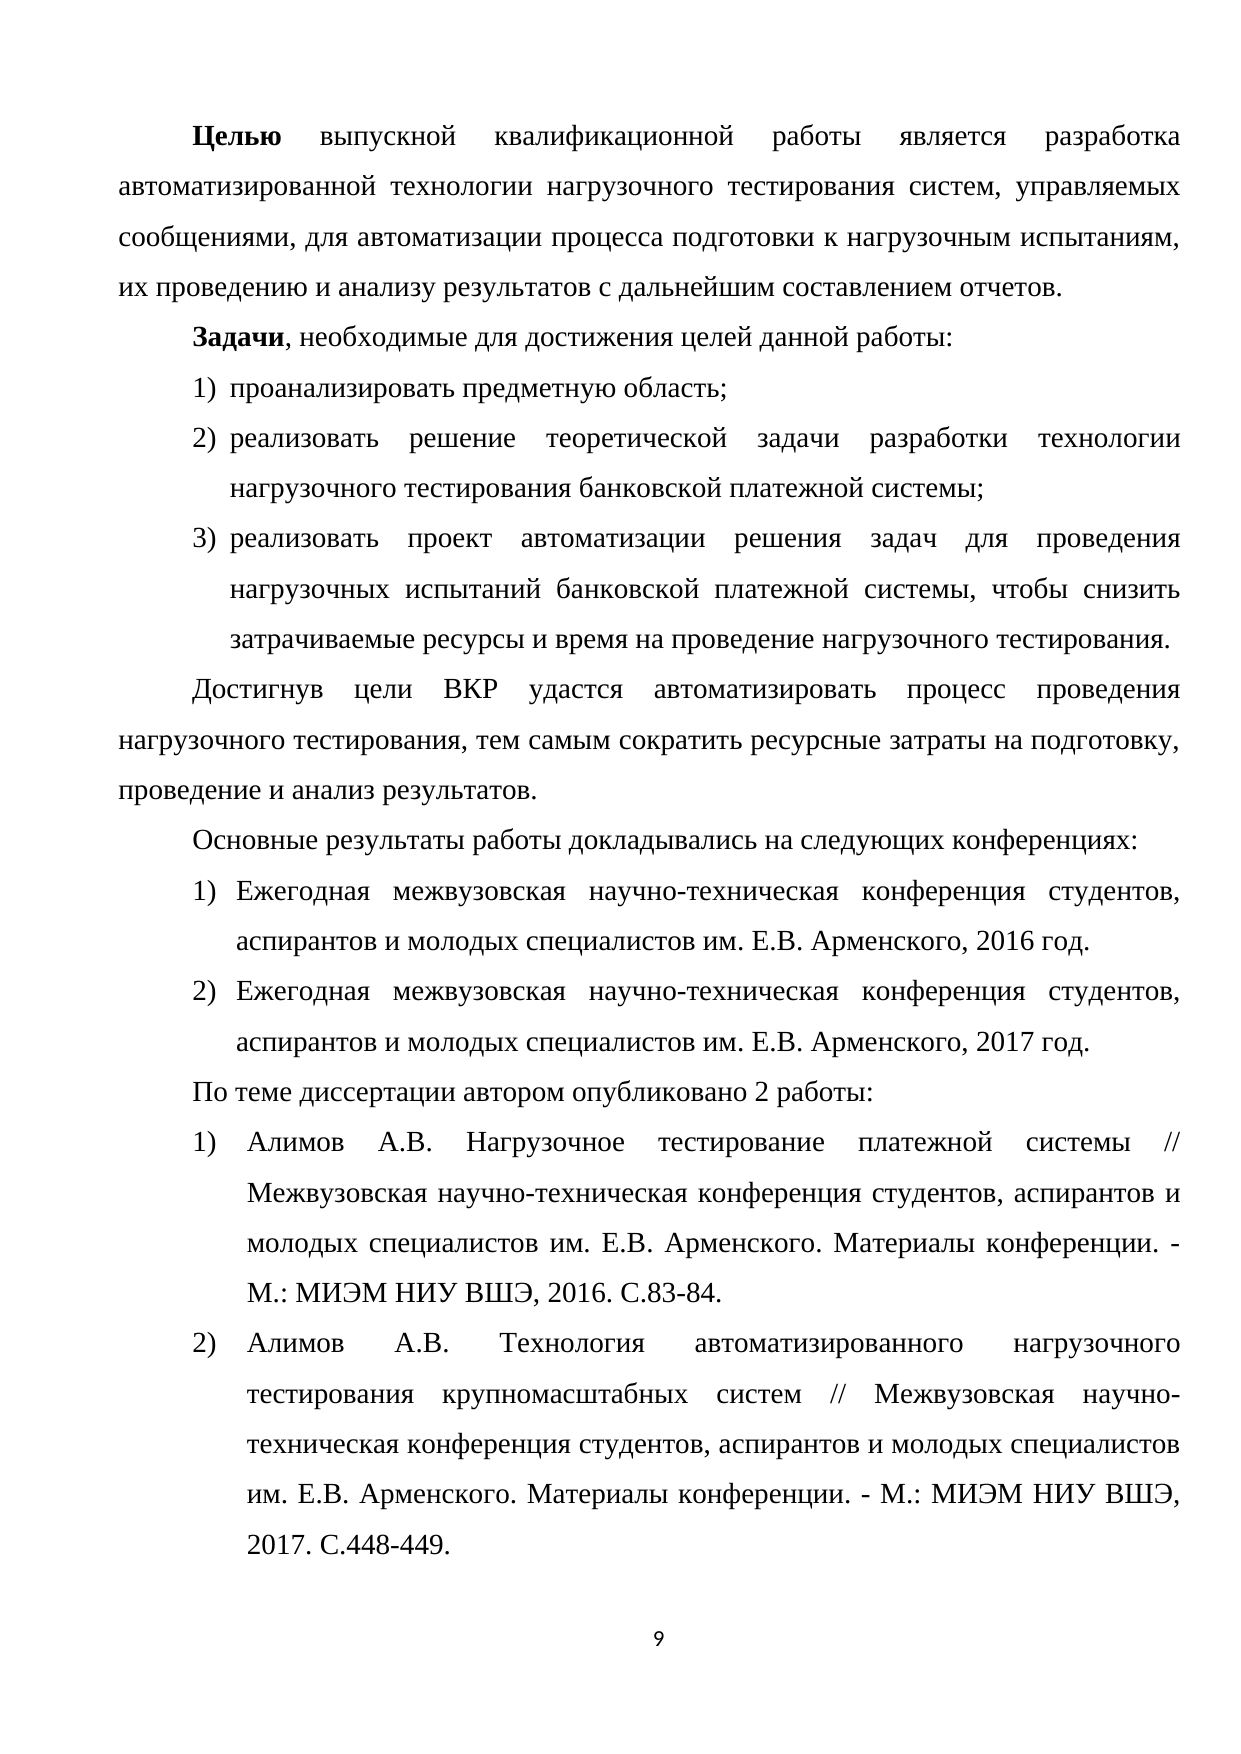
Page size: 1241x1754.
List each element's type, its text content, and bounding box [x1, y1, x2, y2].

list проанализировать предметную область; [192, 370, 1181, 403]
list Ежегодная межвузовская научно-техническая конференция студентов, аспирантов и молодых специалистов им. Е.В. Арменского, 2016 год. [192, 873, 1181, 957]
text По теме диссертации автором опубликовано 2 работы: [118, 1074, 1181, 1108]
list Ежегодная межвузовская научно-техническая конференция студентов, аспирантов и молодых специалистов им. Е.В. Арменского, 2017 год. [192, 973, 1181, 1057]
list реализовать решение теоретической задачи разработки технологии нагрузочного тестирования банковской платежной системы; [192, 420, 1181, 504]
list реализовать проект автоматизации решения задач для проведения нагрузочных испытаний банковской платежной системы, чтобы снизить затрачиваемые ресурсы и время на проведение нагрузочного тестирования. [192, 521, 1181, 655]
text Достигнув цели ВКР удастся автоматизировать процесс проведения нагрузочного тестирования, тем самым сократить ресурсные затраты на подготовку, проведение и анализ результатов. [118, 672, 1181, 806]
list Алимов А.В. Технология автоматизированного нагрузочного тестирования крупномасштабных систем // Межвузовская научно-техническая конференция студентов, аспирантов и молодых специалистов им. Е.В. Арменского. Материалы конференции. - М.: МИЭМ НИУ ВШЭ, 2017. С.448-449. [192, 1326, 1181, 1560]
text Основные результаты работы докладывались на следующих конференциях: [118, 822, 1181, 856]
list Алимов А.В. Нагрузочное тестирование платежной системы // Межвузовская научно-техническая конференция студентов, аспирантов и молодых специалистов им. Е.В. Арменского. Материалы конференции. - М.: МИЭМ НИУ ВШЭ, 2016. С.83-84. [192, 1124, 1181, 1309]
text Целью выпускной квалификационной работы является разработка автоматизированной технологии нагрузочного тестирования систем, управляемых сообщениями, для автоматизации процесса подготовки к нагрузочным испытаниям, их проведению и анализу результатов с дальнейшим составлением отчетов. [118, 118, 1181, 303]
text Задачи, необходимые для достижения целей данной работы: [118, 319, 1181, 353]
